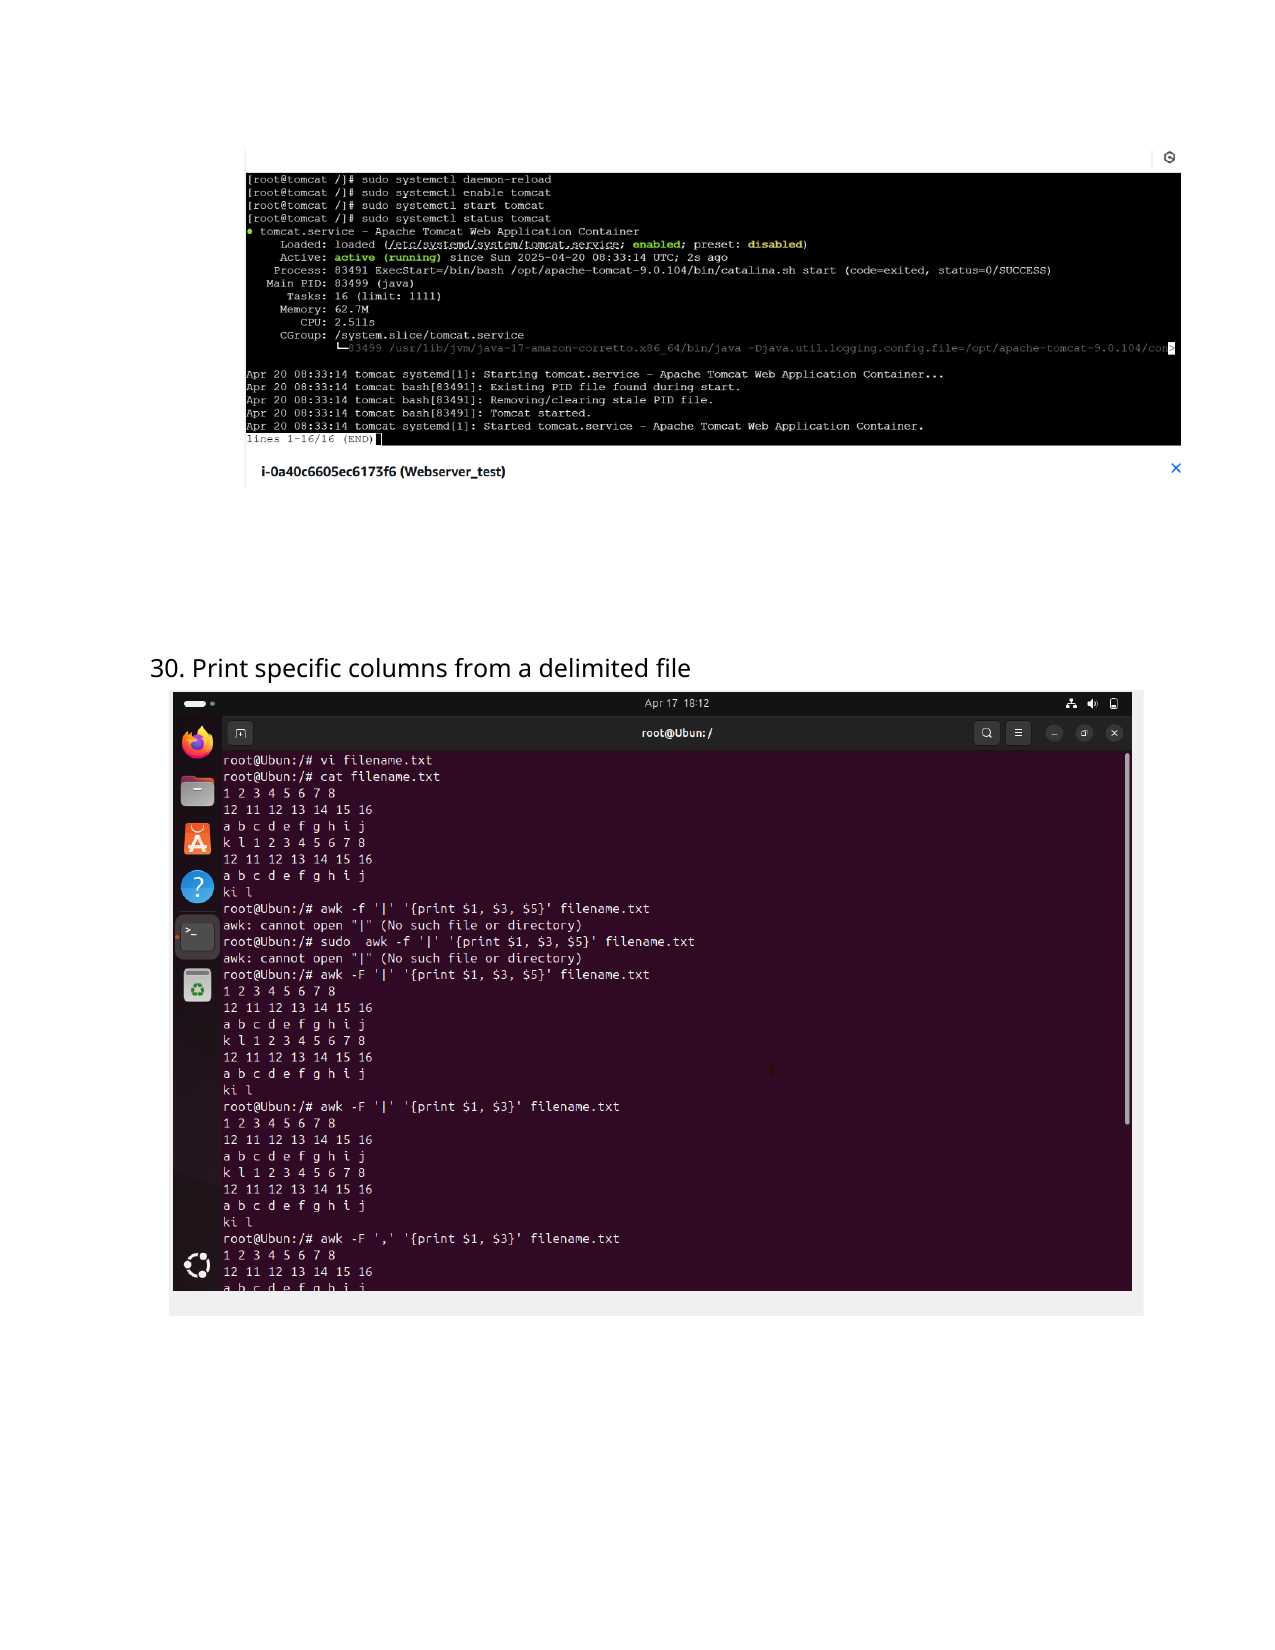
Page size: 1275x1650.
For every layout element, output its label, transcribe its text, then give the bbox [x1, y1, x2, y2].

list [187, 150, 1125, 527]
text 30. Print specific columns from a delimited file [150, 651, 1125, 685]
